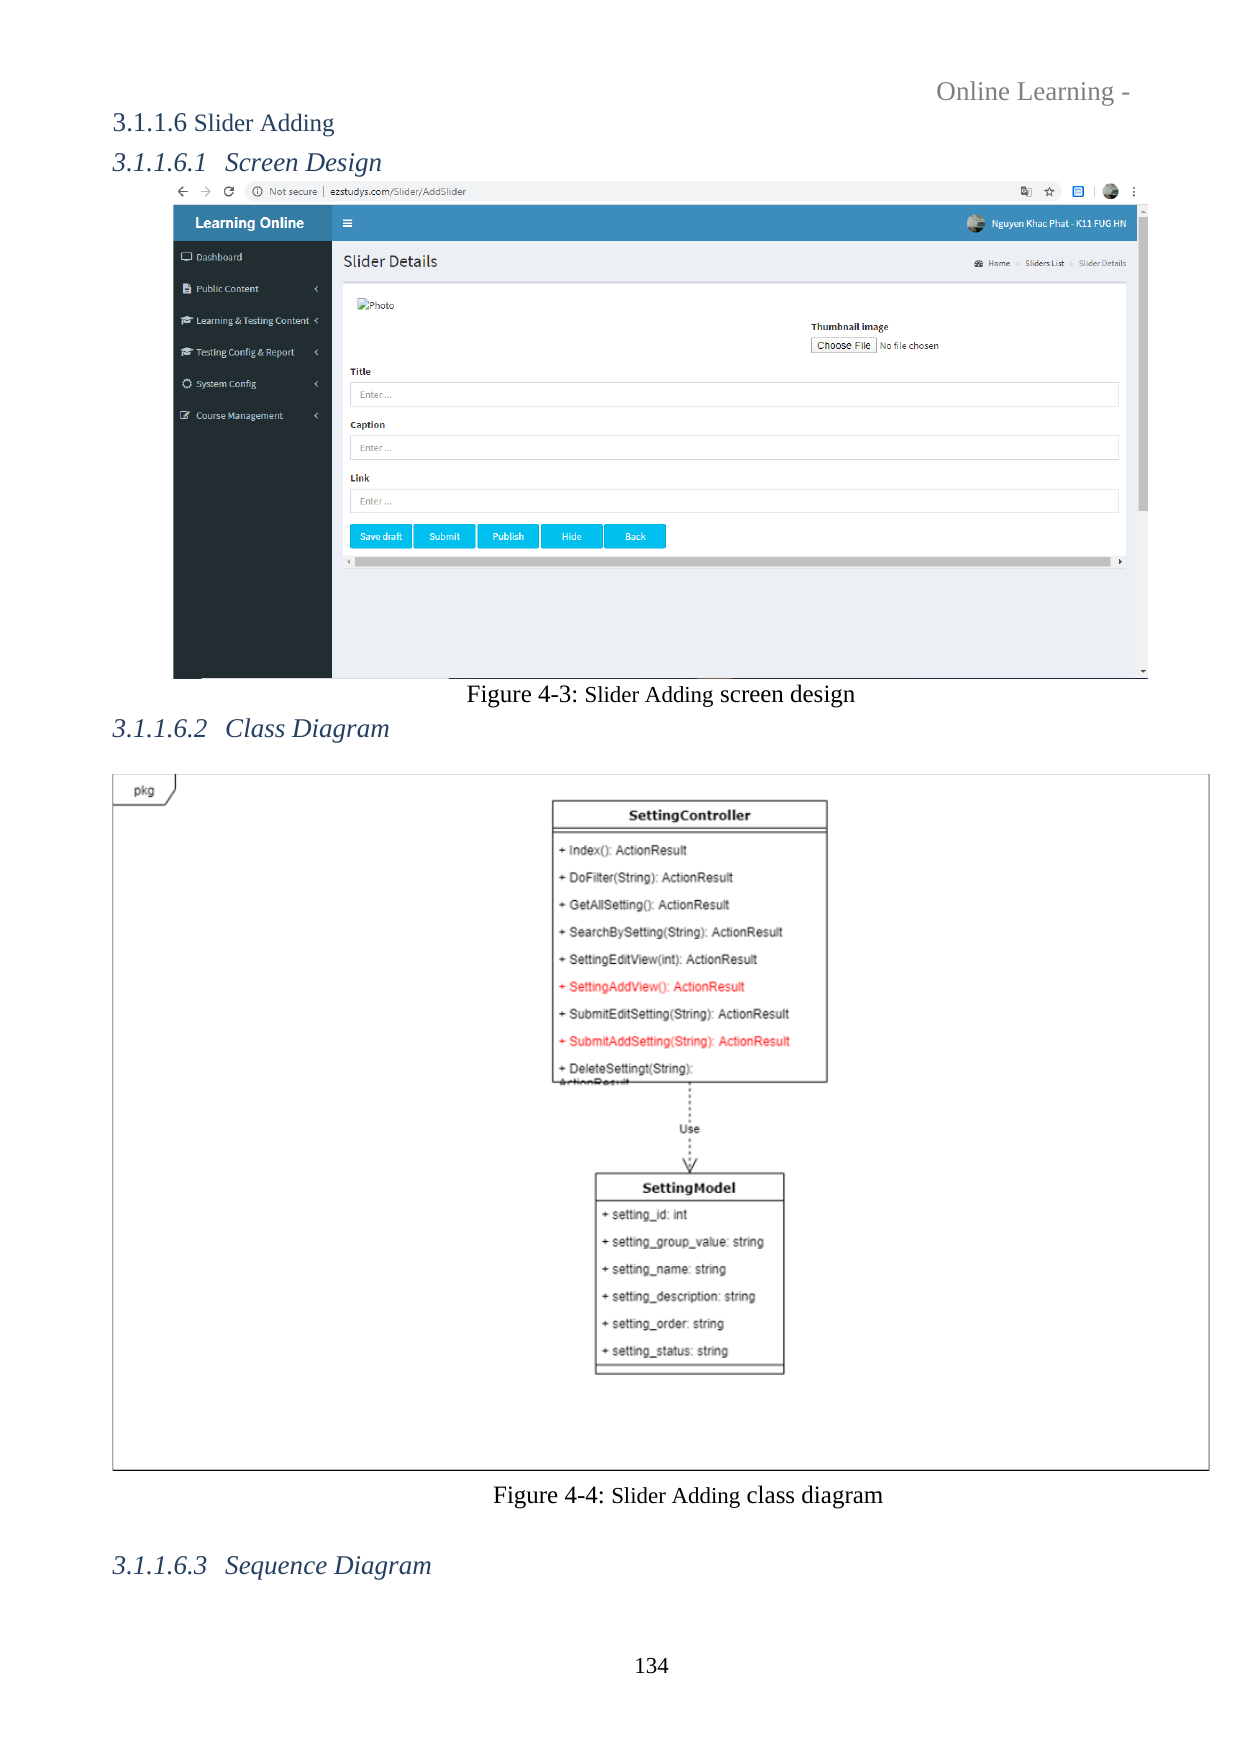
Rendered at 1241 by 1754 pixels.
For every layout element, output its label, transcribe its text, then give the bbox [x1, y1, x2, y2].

picture [173, 181, 1149, 679]
subtitle Class Diagram [112, 712, 1209, 743]
subtitle Slider Adding [112, 106, 1209, 137]
subtitle Sequence Diagram [112, 1549, 1209, 1580]
subtitle Screen Design [112, 146, 1209, 177]
list Figure 4-4: Slider Adding class diagram [167, 1480, 1209, 1509]
text Figure 4-3: Slider Adding screen design [112, 679, 1209, 708]
picture [112, 774, 1210, 1471]
